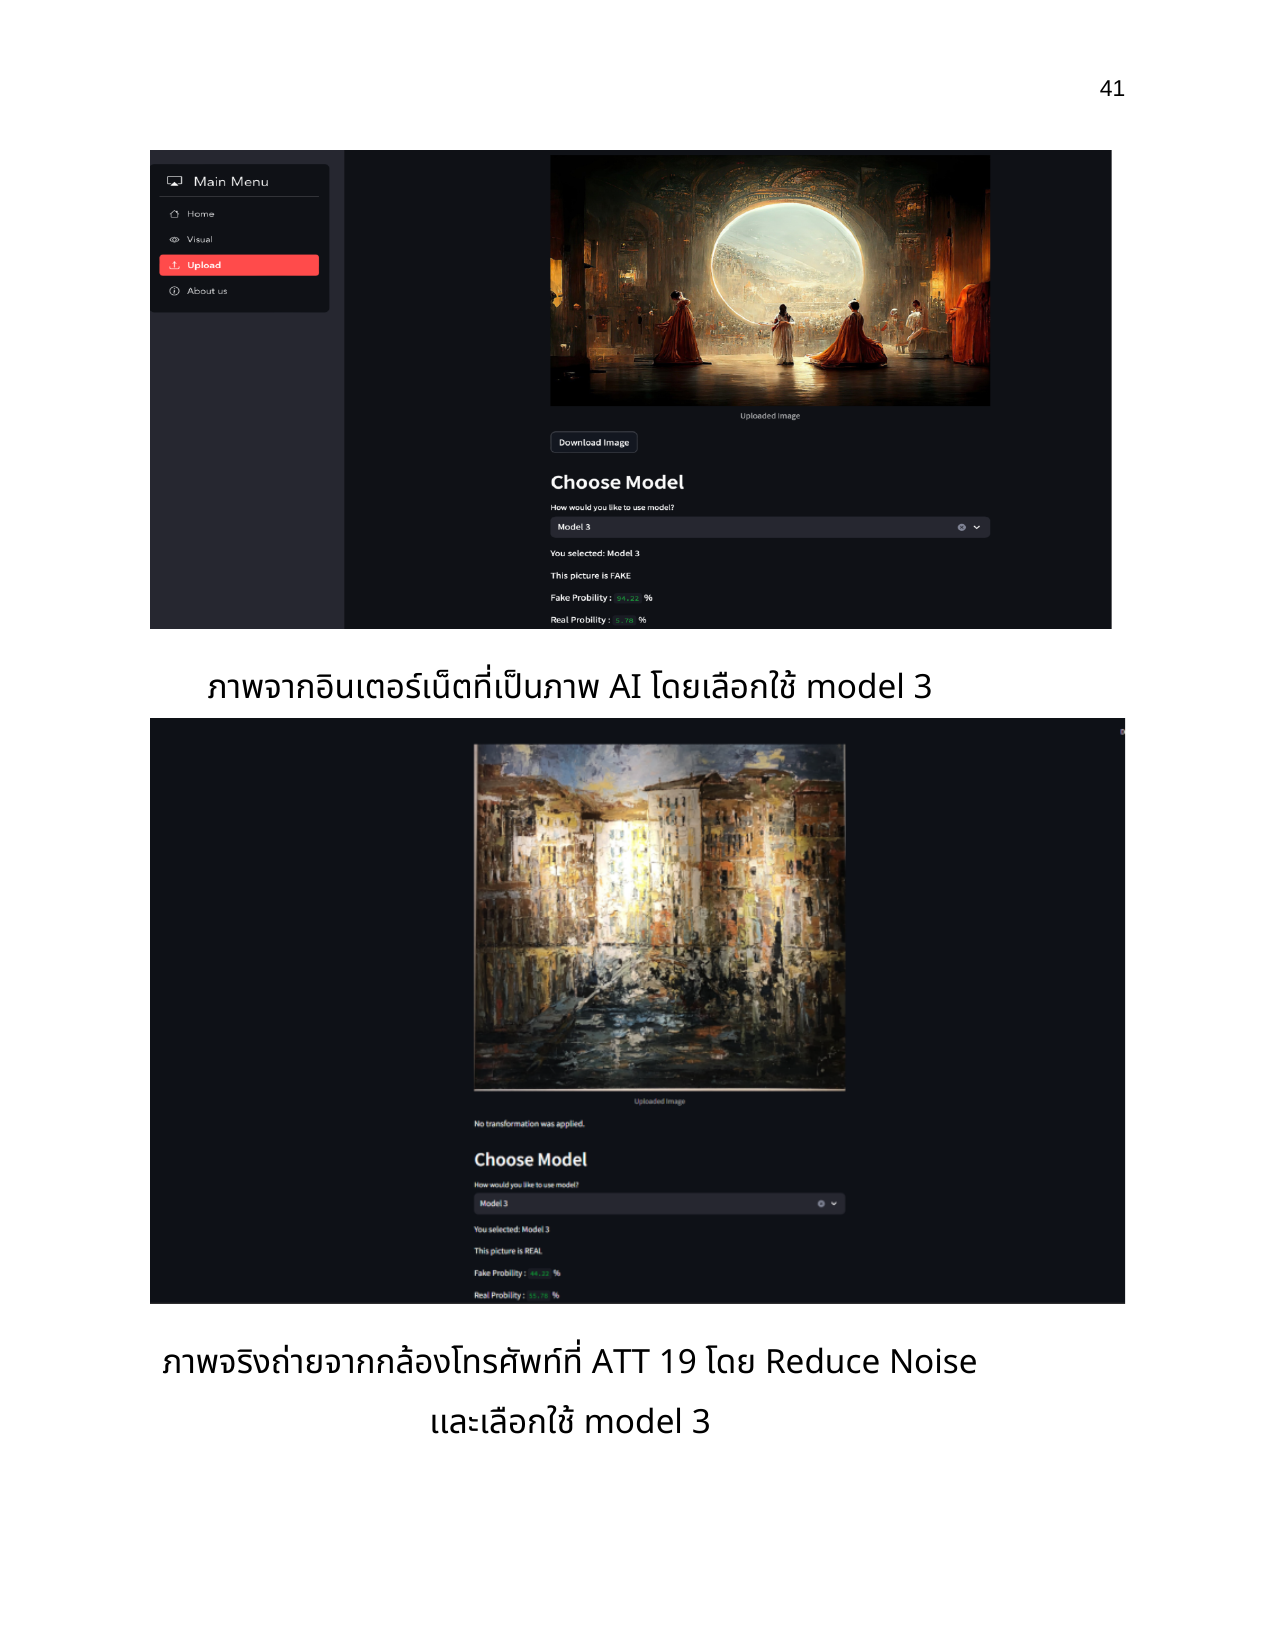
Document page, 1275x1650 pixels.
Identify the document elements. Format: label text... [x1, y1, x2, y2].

picture [150, 150, 1112, 629]
text ภาพจากอินเตอร์เน็ตที่เป็นภาพ AI โดยเลือกใช้ model 3 [150, 663, 990, 718]
picture [150, 718, 1125, 1304]
text ภาพจริงถ่ายจากกล้องโทรศัพท์ที่ ATT 19 โดย Reduce Noise เเละเลือกใช้ model 3 [150, 1337, 990, 1448]
